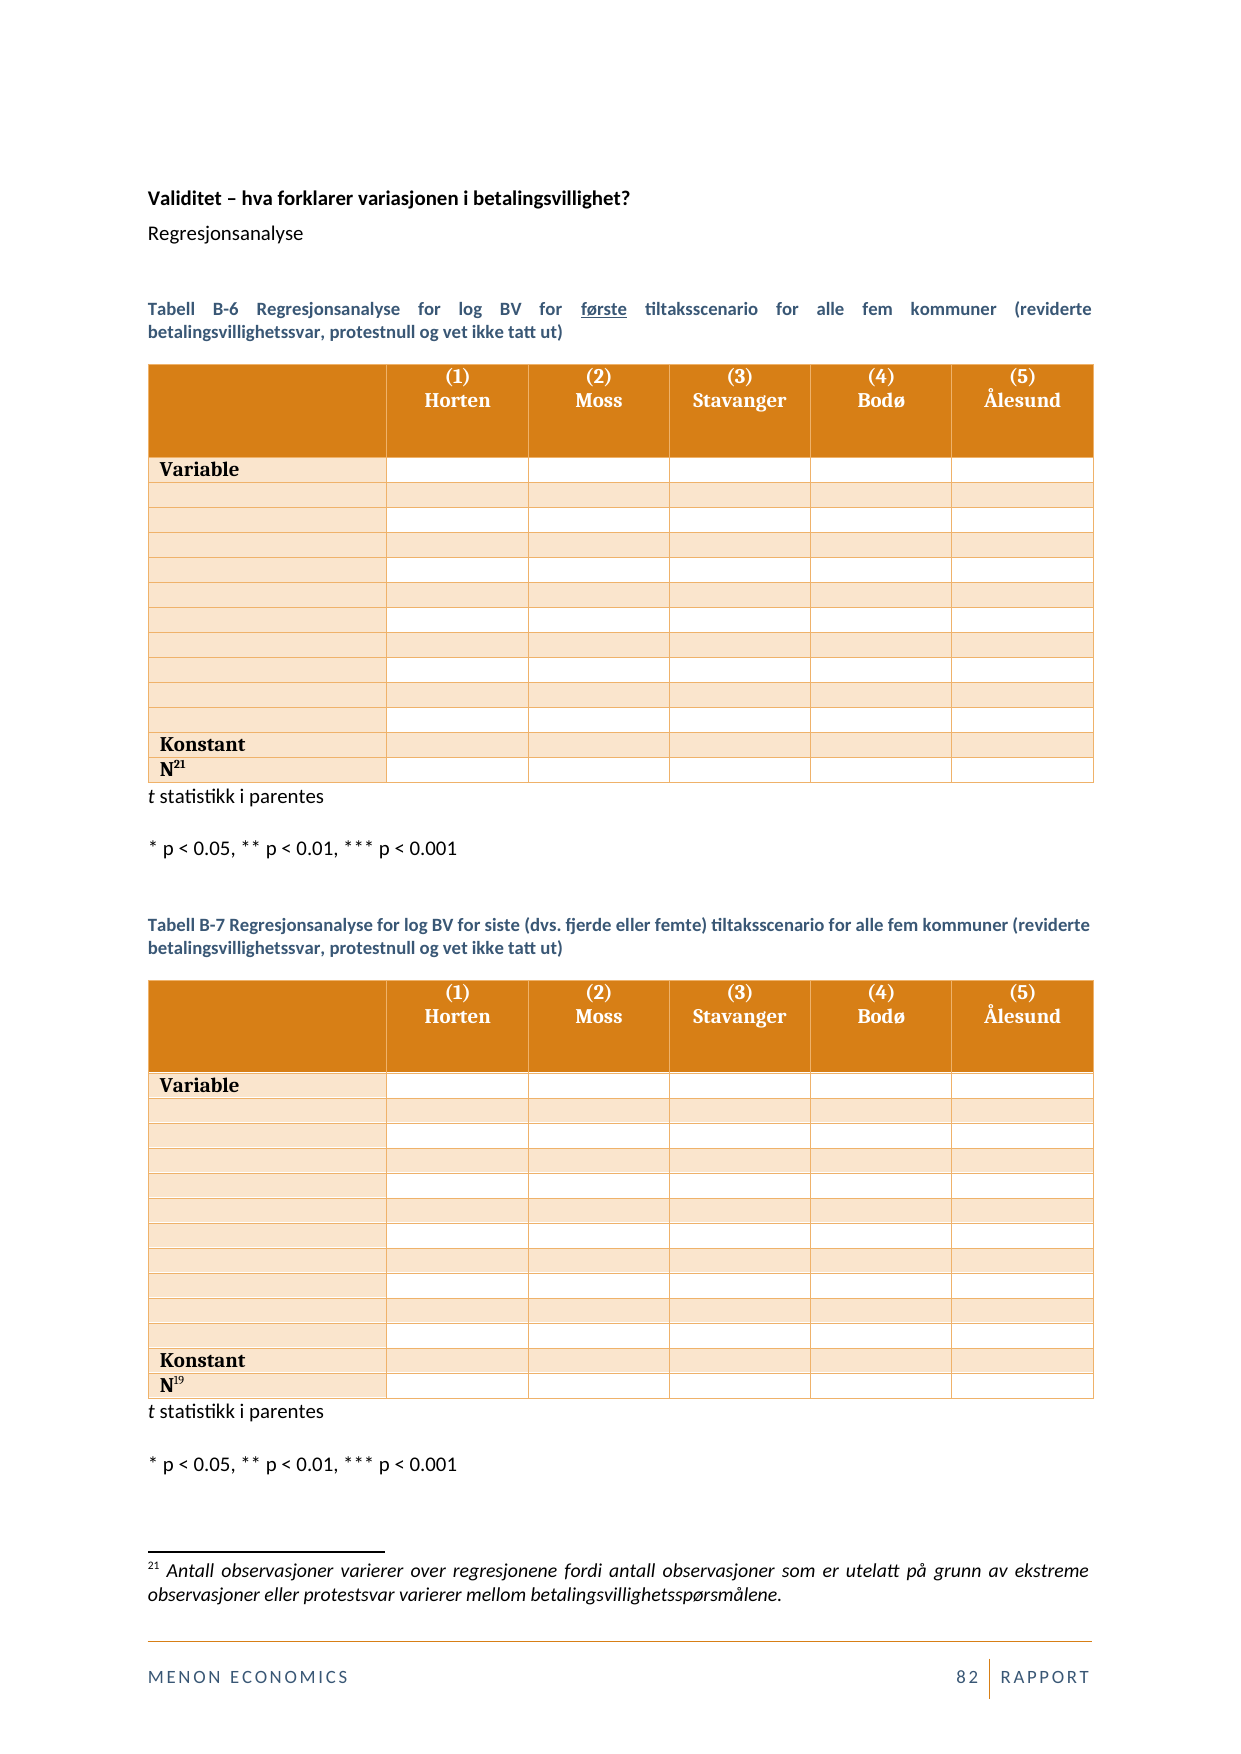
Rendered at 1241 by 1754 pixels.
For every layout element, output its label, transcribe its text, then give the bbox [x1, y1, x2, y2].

table_cell [529, 1374, 669, 1397]
table_cell [670, 458, 810, 482]
table_header (4) Bodø [811, 981, 951, 1072]
table_cell [952, 708, 1093, 732]
table_cell [811, 558, 951, 582]
table_cell [952, 608, 1093, 632]
table_cell [149, 1124, 386, 1147]
table_cell [529, 1249, 669, 1272]
table_cell [670, 1174, 810, 1197]
table_cell [149, 483, 386, 507]
table_header (1) Horten [387, 981, 528, 1072]
table_cell [529, 1124, 669, 1147]
table_cell [529, 1224, 669, 1247]
table_cell [387, 1274, 528, 1297]
table_cell [811, 533, 951, 557]
table_cell [529, 758, 669, 782]
table_cell [952, 458, 1093, 482]
table_cell [149, 1199, 386, 1222]
table_cell [811, 708, 951, 732]
table_cell [952, 1224, 1093, 1247]
table_cell [811, 1174, 951, 1197]
table_cell [387, 533, 528, 557]
table_cell [387, 1074, 528, 1097]
table_cell [670, 683, 810, 707]
table_cell [952, 733, 1093, 757]
table_cell [387, 1324, 528, 1347]
table_cell [529, 583, 669, 607]
table_cell [149, 1174, 386, 1197]
table_cell [529, 558, 669, 582]
table_cell [529, 1274, 669, 1297]
table_cell [670, 533, 810, 557]
table_cell [529, 1149, 669, 1172]
table_cell [952, 1349, 1093, 1372]
table_cell [670, 608, 810, 632]
table_cell [952, 658, 1093, 682]
table_header (4) Bodø [811, 365, 951, 457]
table_cell [811, 733, 951, 757]
table_cell N [149, 758, 386, 782]
table_cell [529, 508, 669, 532]
table_cell [811, 608, 951, 632]
table_cell [387, 708, 528, 732]
table_cell [952, 1074, 1093, 1097]
table_cell [149, 1249, 386, 1272]
table_cell [670, 1224, 810, 1247]
table_cell [387, 1099, 528, 1122]
subtitle Validitet – hva forklarer variasjonen i betalingsvillighet? [148, 185, 1092, 211]
table_header (3) Stavanger [670, 981, 810, 1072]
table_cell [811, 508, 951, 532]
table_header (5) Ålesund [952, 981, 1093, 1072]
table_cell [149, 1299, 386, 1322]
table_cell [811, 1074, 951, 1097]
table_header (3) Stavanger [670, 365, 810, 457]
table_cell [811, 1199, 951, 1222]
table_cell [387, 658, 528, 682]
text * p < 0.05, ** p < 0.01, *** p < 0.001 [148, 1451, 1092, 1476]
table_cell [529, 1324, 669, 1347]
table_cell [670, 1349, 810, 1372]
text Regresjonsanalyse [148, 220, 1092, 245]
table_cell [670, 708, 810, 732]
table_cell [670, 1099, 810, 1122]
table_cell N19 [149, 1374, 386, 1397]
table_cell [149, 558, 386, 582]
table_cell [149, 533, 386, 557]
table_cell Konstant [149, 733, 386, 757]
table_cell [952, 1099, 1093, 1122]
table_cell [670, 1249, 810, 1272]
table_cell [811, 1374, 951, 1397]
table_cell [952, 483, 1093, 507]
table_cell [387, 1149, 528, 1172]
table_cell [952, 1124, 1093, 1147]
text * p < 0.05, ** p < 0.01, *** p < 0.001 [148, 835, 1092, 861]
table_cell [387, 758, 528, 782]
table_cell [149, 708, 386, 732]
table_cell [387, 608, 528, 632]
table_cell [952, 558, 1093, 582]
table_cell [149, 1224, 386, 1247]
table_cell [670, 483, 810, 507]
table_cell [387, 1199, 528, 1222]
table_cell [387, 1299, 528, 1322]
table_cell [529, 708, 669, 732]
table_cell [149, 633, 386, 657]
table_cell [670, 1149, 810, 1172]
table_cell [952, 1199, 1093, 1222]
table_cell [952, 683, 1093, 707]
table_cell [670, 583, 810, 607]
table_cell [149, 1099, 386, 1122]
table_cell [811, 633, 951, 657]
table_cell [529, 1349, 669, 1372]
table_cell [811, 1224, 951, 1247]
table_cell [670, 558, 810, 582]
table_cell [811, 1274, 951, 1297]
table_cell [529, 1174, 669, 1197]
table_cell [670, 1324, 810, 1347]
table_cell [811, 1249, 951, 1272]
table_cell [670, 1074, 810, 1097]
table_header (2) Moss [529, 365, 669, 457]
table_header (1) Horten [387, 365, 528, 457]
table_cell [811, 1299, 951, 1322]
table_cell [387, 508, 528, 532]
table_cell [149, 1149, 386, 1172]
table_cell [670, 1274, 810, 1297]
table_cell [149, 508, 386, 532]
table_cell [952, 1299, 1093, 1322]
table_cell [149, 608, 386, 632]
table_cell [670, 1199, 810, 1222]
table_cell [529, 683, 669, 707]
table_cell [811, 1349, 951, 1372]
table_cell [952, 1274, 1093, 1297]
table_cell [670, 1299, 810, 1322]
table_cell [811, 1324, 951, 1347]
table_cell [387, 583, 528, 607]
table_cell [387, 1374, 528, 1397]
table_cell [811, 683, 951, 707]
table_cell [670, 658, 810, 682]
table_header (2) Moss [529, 981, 669, 1072]
table_cell [387, 1224, 528, 1247]
table_header [149, 981, 386, 1072]
table_cell [952, 1324, 1093, 1347]
table_cell [529, 483, 669, 507]
table_cell [952, 633, 1093, 657]
table_cell [952, 1249, 1093, 1272]
text Tabell B-7 Regresjonsanalyse for log BV for siste (dvs. fjerde eller femte) tiltaksscenario for alle fem kommuner (reviderte betalingsvillighetssvar, protestnull og vet ikke tatt ut) [148, 913, 1092, 959]
table_cell [952, 583, 1093, 607]
table_cell [952, 1174, 1093, 1197]
table_cell [529, 1199, 669, 1222]
table_cell [387, 683, 528, 707]
table_cell [529, 658, 669, 682]
table_cell [387, 1124, 528, 1147]
table_cell [952, 1149, 1093, 1172]
table_cell [811, 658, 951, 682]
table_cell [952, 533, 1093, 557]
table_cell [149, 583, 386, 607]
table_cell Variable [149, 1074, 386, 1097]
table_cell [387, 458, 528, 482]
table_cell [387, 483, 528, 507]
table_cell [811, 1099, 951, 1122]
table_cell [149, 658, 386, 682]
table_cell Variable [149, 458, 386, 482]
table_cell [811, 483, 951, 507]
table_cell [149, 683, 386, 707]
table_cell [387, 1174, 528, 1197]
table_cell [529, 608, 669, 632]
table_cell [670, 508, 810, 532]
table_cell [811, 458, 951, 482]
table_cell [811, 1149, 951, 1172]
text t statistikk i parentes [148, 1399, 1092, 1424]
table_header [149, 365, 386, 457]
text Tabell B-6 Regresjonsanalyse for log BV for første tiltaksscenario for alle fem kommuner (reviderte betalingsvillighetssvar, protestnull og vet ikke tatt ut) [148, 297, 1092, 343]
table_cell [529, 1099, 669, 1122]
table_cell [952, 758, 1093, 782]
table_cell [529, 533, 669, 557]
table_cell [811, 758, 951, 782]
table_cell [952, 508, 1093, 532]
table_cell [387, 558, 528, 582]
table_cell [670, 733, 810, 757]
table_cell [149, 1274, 386, 1297]
table_cell [529, 1299, 669, 1322]
table_cell [387, 633, 528, 657]
table_cell [529, 458, 669, 482]
table_cell Konstant [149, 1349, 386, 1372]
text t statistikk i parentes [148, 783, 1092, 808]
table_cell [670, 1124, 810, 1147]
table_cell [387, 1249, 528, 1272]
table_cell [952, 1374, 1093, 1397]
table_header (5) Ålesund [952, 365, 1093, 457]
table_cell [149, 1324, 386, 1347]
table_cell [670, 633, 810, 657]
table_cell [529, 633, 669, 657]
table_cell [670, 758, 810, 782]
table_cell [529, 733, 669, 757]
table_cell [387, 1349, 528, 1372]
table_cell [387, 733, 528, 757]
table_cell [811, 583, 951, 607]
table_cell [811, 1124, 951, 1147]
table_cell [670, 1374, 810, 1397]
table_cell [529, 1074, 669, 1097]
